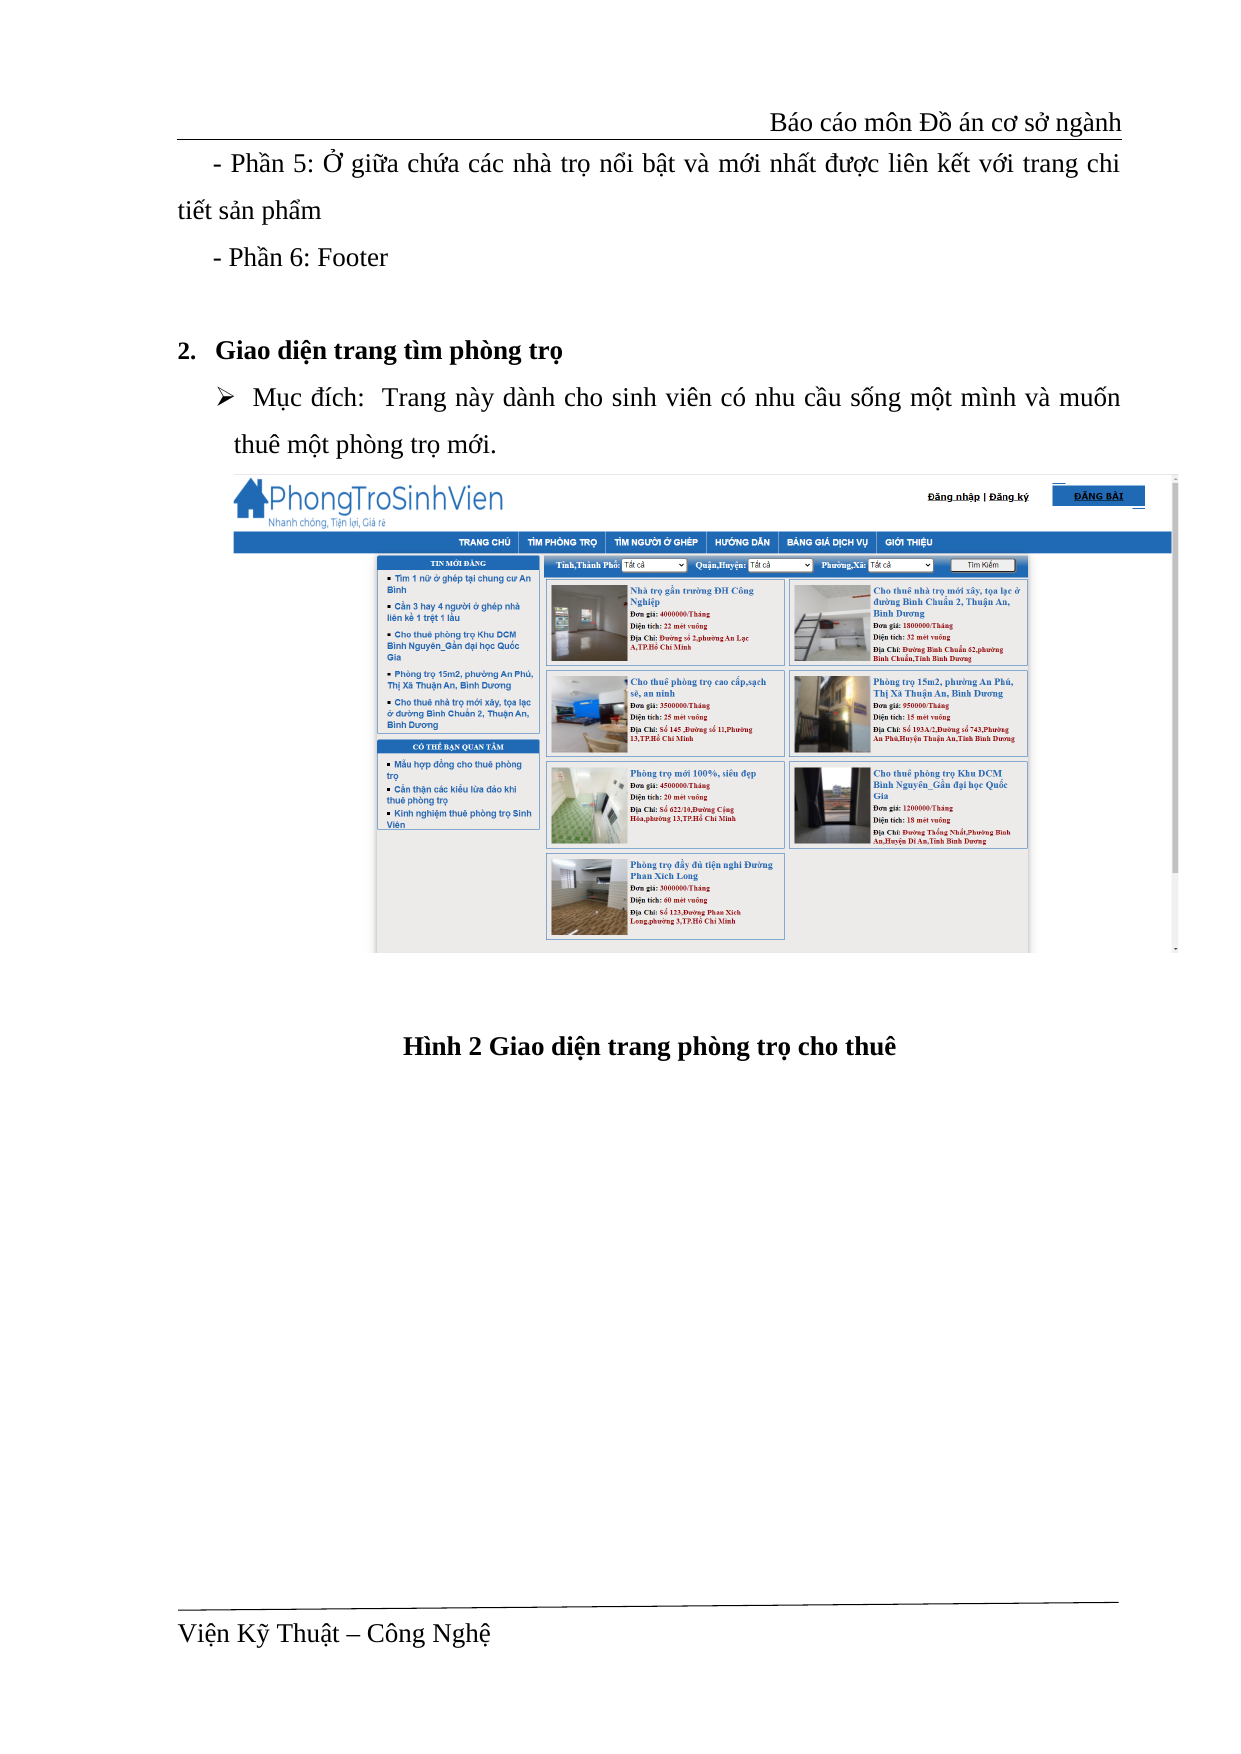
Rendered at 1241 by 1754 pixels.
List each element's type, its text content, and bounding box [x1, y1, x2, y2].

list Mục đích: Trang này dành cho sinh viên có nhu cầu sống một mình và muốn thuê một phòng trọ mới. [215, 381, 1122, 459]
text - Phần 6: Footer [177, 241, 1122, 272]
text - Phần 5: Ở giữa chứa các nhà trọ nổi bật và mới nhất được liên kết với trang chi tiết sản phẩm [177, 148, 1122, 225]
text Hình 2 Giao diện trang phòng trọ cho thuê [177, 1030, 1122, 1061]
subtitle Giao diện trang tìm phòng trọ [177, 334, 1122, 365]
picture [233, 474, 1179, 953]
